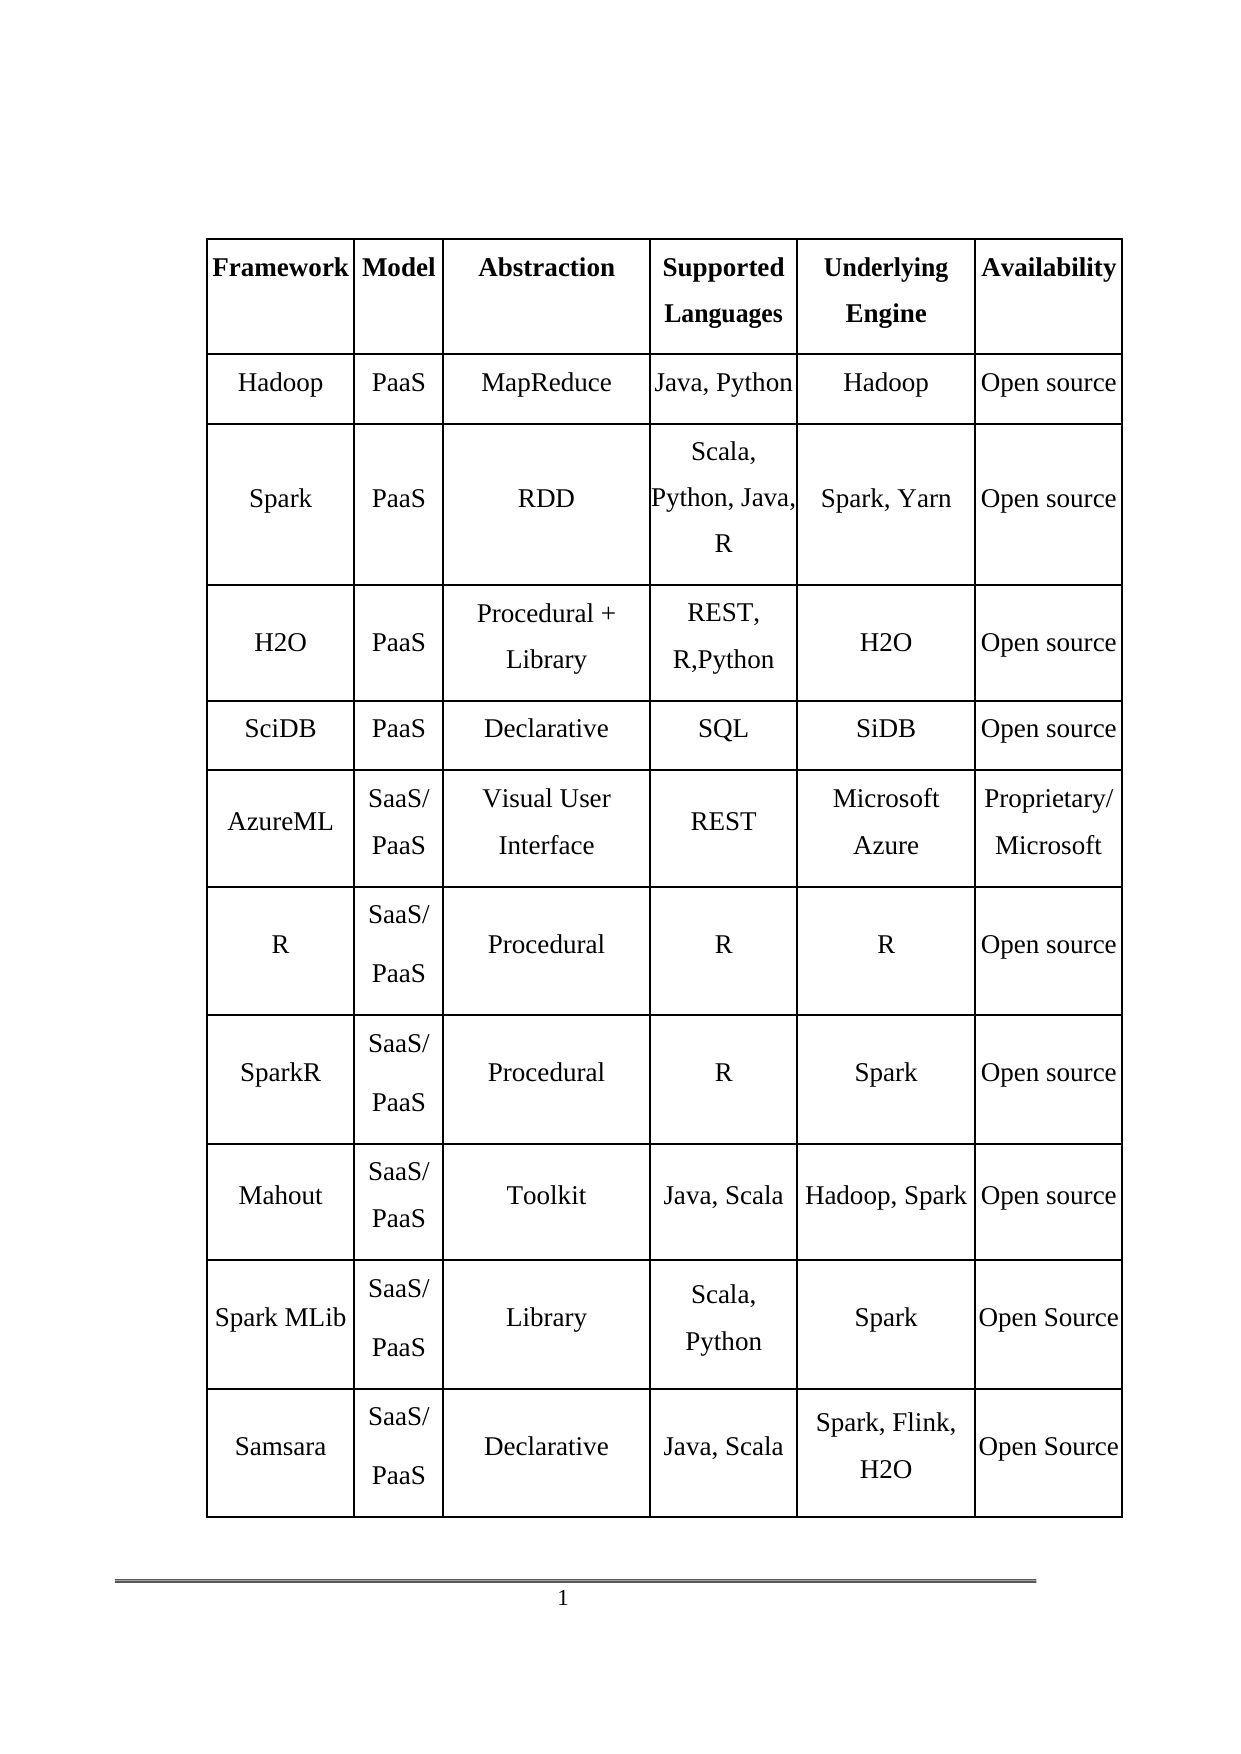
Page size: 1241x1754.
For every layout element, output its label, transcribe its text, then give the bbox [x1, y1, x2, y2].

table_cell H2O [798, 586, 974, 700]
table_cell Procedural [444, 888, 649, 1014]
table_header Availability [976, 240, 1121, 353]
table_cell SparkR [208, 1016, 353, 1143]
table_header Supported Languages [651, 240, 796, 353]
table_cell Open Source [976, 1261, 1121, 1388]
table_cell Library [444, 1261, 649, 1388]
table_cell PaaS [355, 586, 442, 700]
table_cell Open source [976, 425, 1121, 584]
table_cell R [208, 888, 353, 1014]
table_cell Proprietary/ Microsoft [976, 771, 1121, 886]
table_cell SaaS/PaaS [355, 1145, 442, 1259]
table_cell SiDB [798, 702, 974, 769]
table_cell SciDB [208, 702, 353, 769]
table_cell Open source [976, 702, 1121, 769]
table_cell Samsara [208, 1390, 353, 1516]
table_cell SaaS/ PaaS [355, 1261, 442, 1388]
table_cell SaaS/ PaaS [355, 1390, 442, 1516]
table_cell Mahout [208, 1145, 353, 1259]
table_cell PaaS [355, 702, 442, 769]
table_cell Open Source [976, 1390, 1121, 1516]
table_cell Declarative [444, 702, 649, 769]
table_cell R [651, 888, 796, 1014]
table_cell Procedural + Library [444, 586, 649, 700]
table_cell Toolkit [444, 1145, 649, 1259]
table_cell Java, Python [651, 355, 796, 423]
table_cell Visual User Interface [444, 771, 649, 886]
table_cell Spark MLib [208, 1261, 353, 1388]
table_cell Spark, Flink, H2O [798, 1390, 974, 1516]
table_header Abstraction [444, 240, 649, 353]
table_cell REST [651, 771, 796, 886]
table_cell Microsoft Azure [798, 771, 974, 886]
table_cell H2O [208, 586, 353, 700]
table_cell Spark, Yarn [798, 425, 974, 584]
table_cell Declarative [444, 1390, 649, 1516]
table_cell Open source [976, 355, 1121, 423]
table_header Framework [208, 240, 353, 353]
table_cell Hadoop [798, 355, 974, 423]
table_cell SaaS/ PaaS [355, 888, 442, 1014]
table_cell Java, Scala [651, 1390, 796, 1516]
table_cell Open source [976, 1145, 1121, 1259]
table_cell SaaS/ PaaS [355, 1016, 442, 1143]
table_cell PaaS [355, 425, 442, 584]
table_cell R [651, 1016, 796, 1143]
table_cell Spark [798, 1016, 974, 1143]
table_cell R [798, 888, 974, 1014]
table_cell Java, Scala [651, 1145, 796, 1259]
table_cell Scala, Python [651, 1261, 796, 1388]
table_cell Open source [976, 1016, 1121, 1143]
table_cell PaaS [355, 355, 442, 423]
table_cell Hadoop [208, 355, 353, 423]
table_header Model [355, 240, 442, 353]
table_cell Scala, Python, Java, R [651, 425, 796, 584]
table_cell Spark [208, 425, 353, 584]
table_cell SaaS/PaaS [355, 771, 442, 886]
table_cell MapReduce [444, 355, 649, 423]
table_cell Open source [976, 888, 1121, 1014]
table_cell REST, R,Python [651, 586, 796, 700]
table_cell Spark [798, 1261, 974, 1388]
table_cell Open source [976, 586, 1121, 700]
table_header Underlying Engine [798, 240, 974, 353]
table_cell Procedural [444, 1016, 649, 1143]
table_cell SQL [651, 702, 796, 769]
table_cell AzureML [208, 771, 353, 886]
table_cell Hadoop, Spark [798, 1145, 974, 1259]
table_cell RDD [444, 425, 649, 584]
